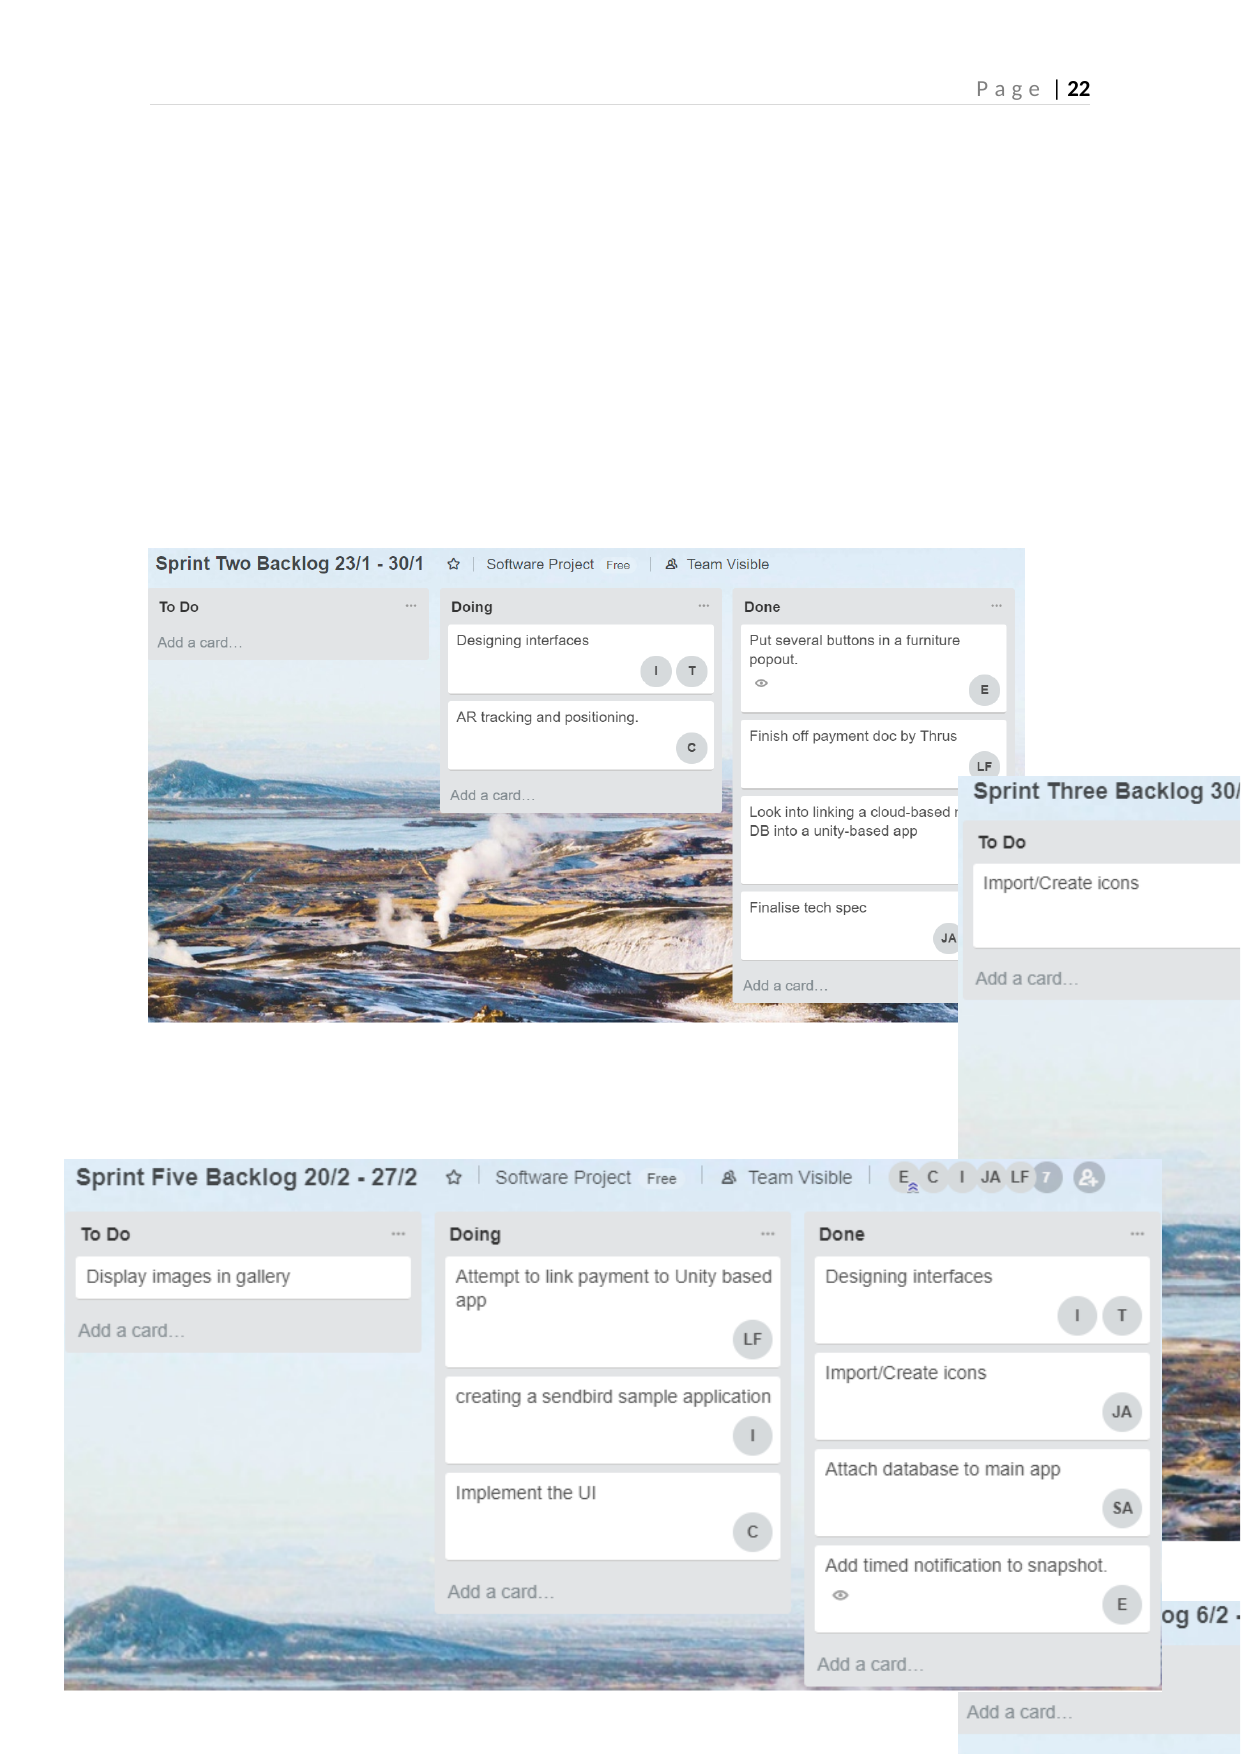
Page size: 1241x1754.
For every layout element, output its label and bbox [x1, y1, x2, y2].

picture [64, 548, 1241, 1754]
